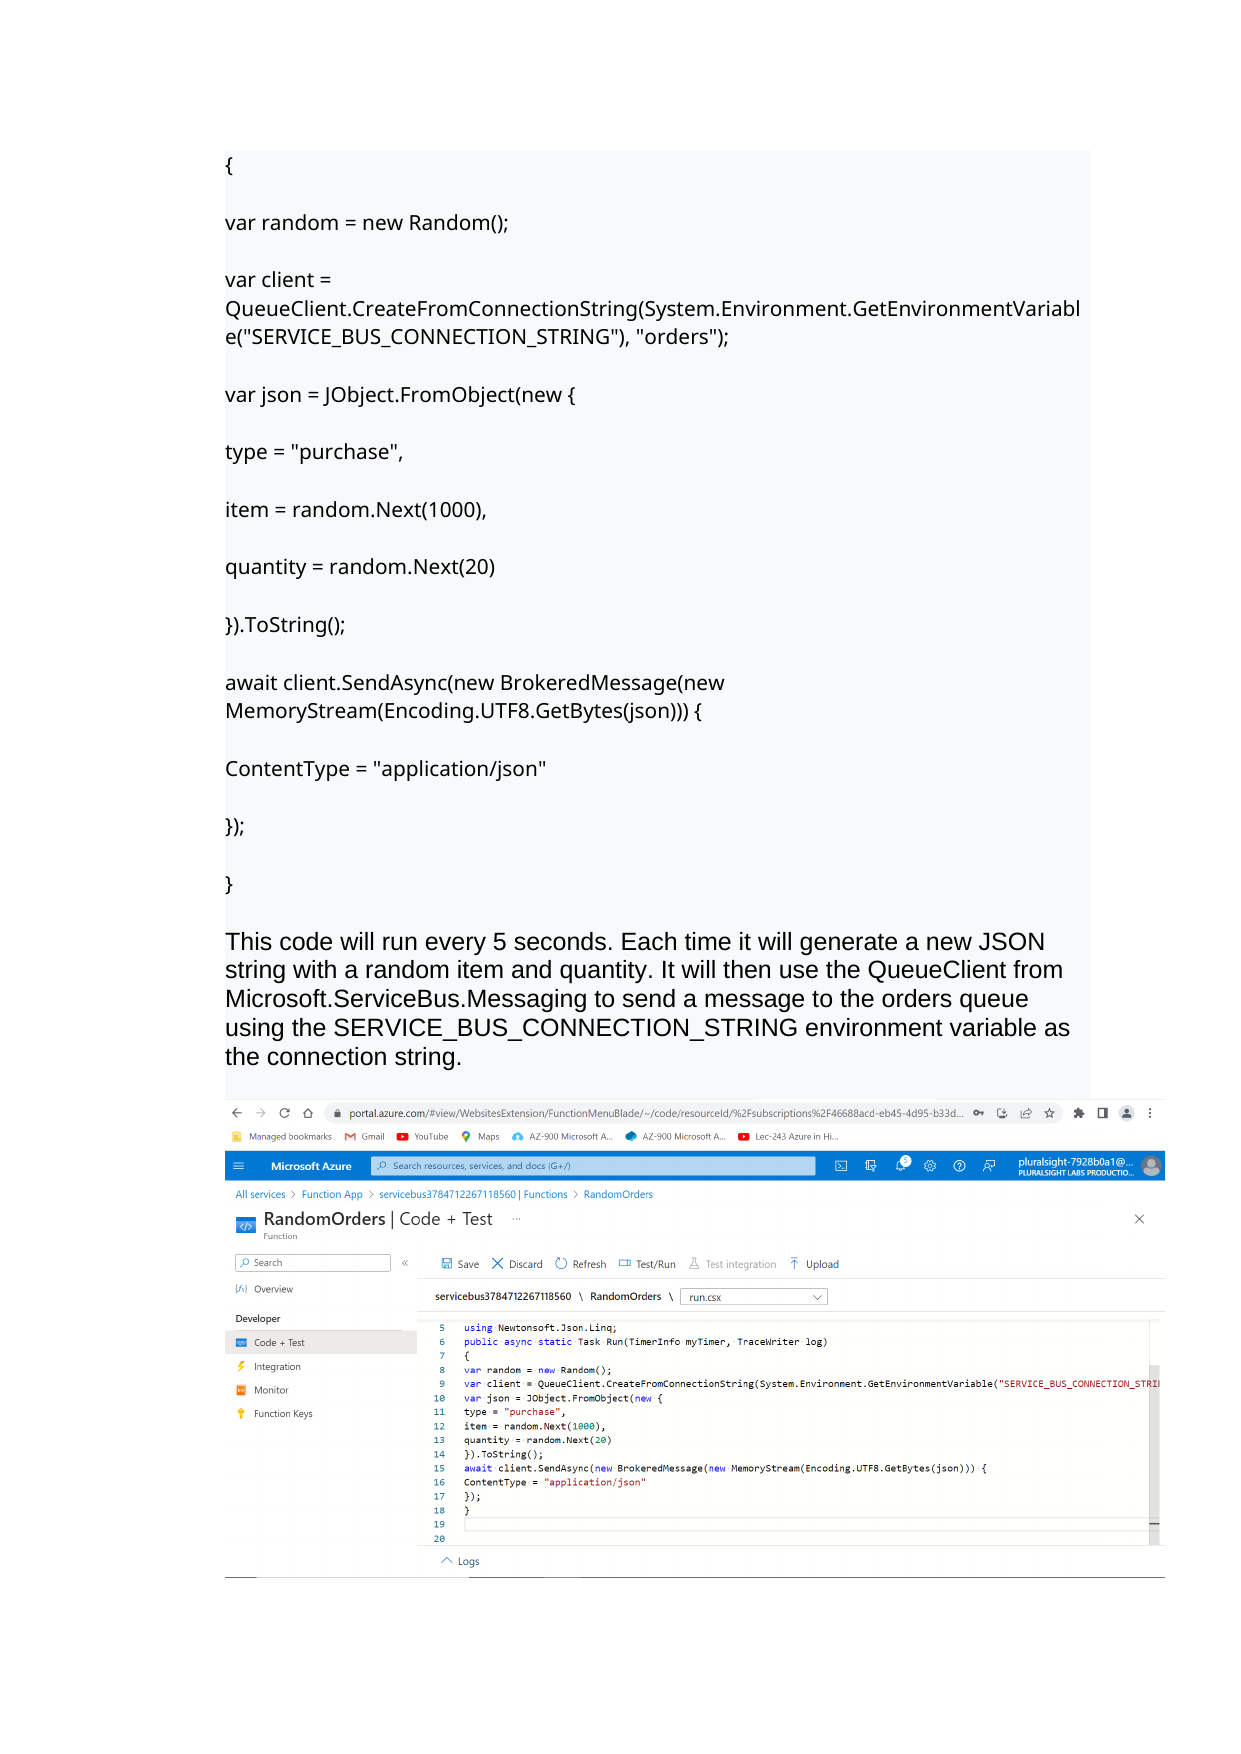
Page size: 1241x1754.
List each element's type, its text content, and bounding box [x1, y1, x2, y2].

text var client = QueueClient.CreateFromConnectionString(System.Environment.GetEnvironmentVariable("SERVICE_BUS_CONNECTION_STRING"), "orders"); [225, 265, 1090, 351]
text }); [225, 811, 1090, 840]
text item = random.Next(1000), [225, 495, 1090, 523]
text quantity = random.Next(20) [225, 552, 1090, 581]
text var random = new Random(); [225, 208, 1090, 236]
text } [225, 869, 1090, 897]
text ContentType = "application/json" [225, 754, 1090, 782]
text type = "purchase", [225, 437, 1090, 466]
text await client.SendAsync(new BrokeredMessage(new MemoryStream(Encoding.UTF8.GetBytes(json))) { [225, 668, 1090, 724]
text This code will run every 5 seconds. Each time it will generate a new JSON string with a random item and quantity. It will then use the QueueClient from Microsoft.ServiceBus.Messaging to send a message to the orders queue using the SERVICE_BUS_CONNECTION_STRING environment variable as the connection string. [225, 927, 1090, 1070]
text }).ToString(); [225, 610, 1090, 638]
picture [225, 1099, 1166, 1578]
text var json = JObject.FromObject(new { [225, 380, 1090, 408]
text { [225, 150, 1090, 178]
